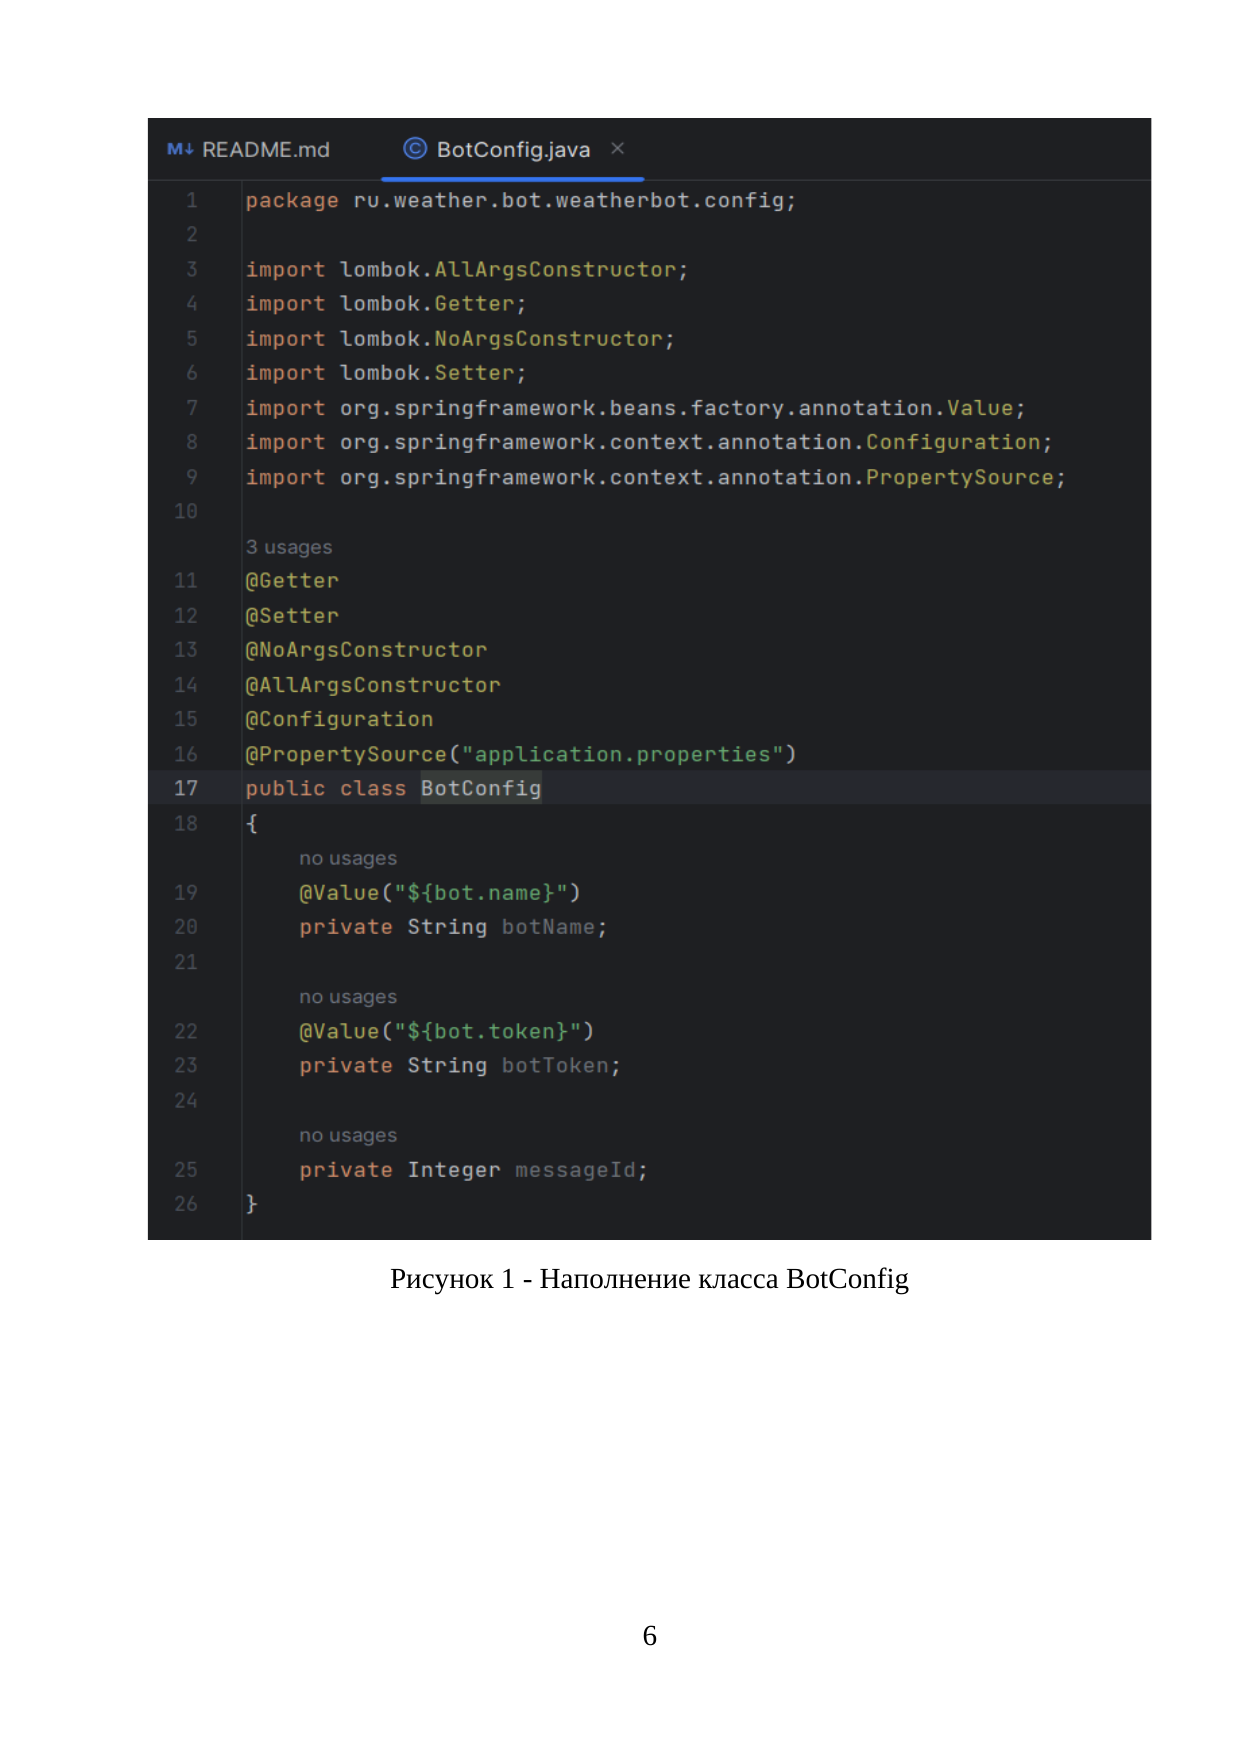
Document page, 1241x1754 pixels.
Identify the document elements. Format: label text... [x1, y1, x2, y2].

picture [147, 118, 1152, 1240]
text Рисунок 1 - Наполнение класса BotConfig [148, 1261, 1152, 1294]
